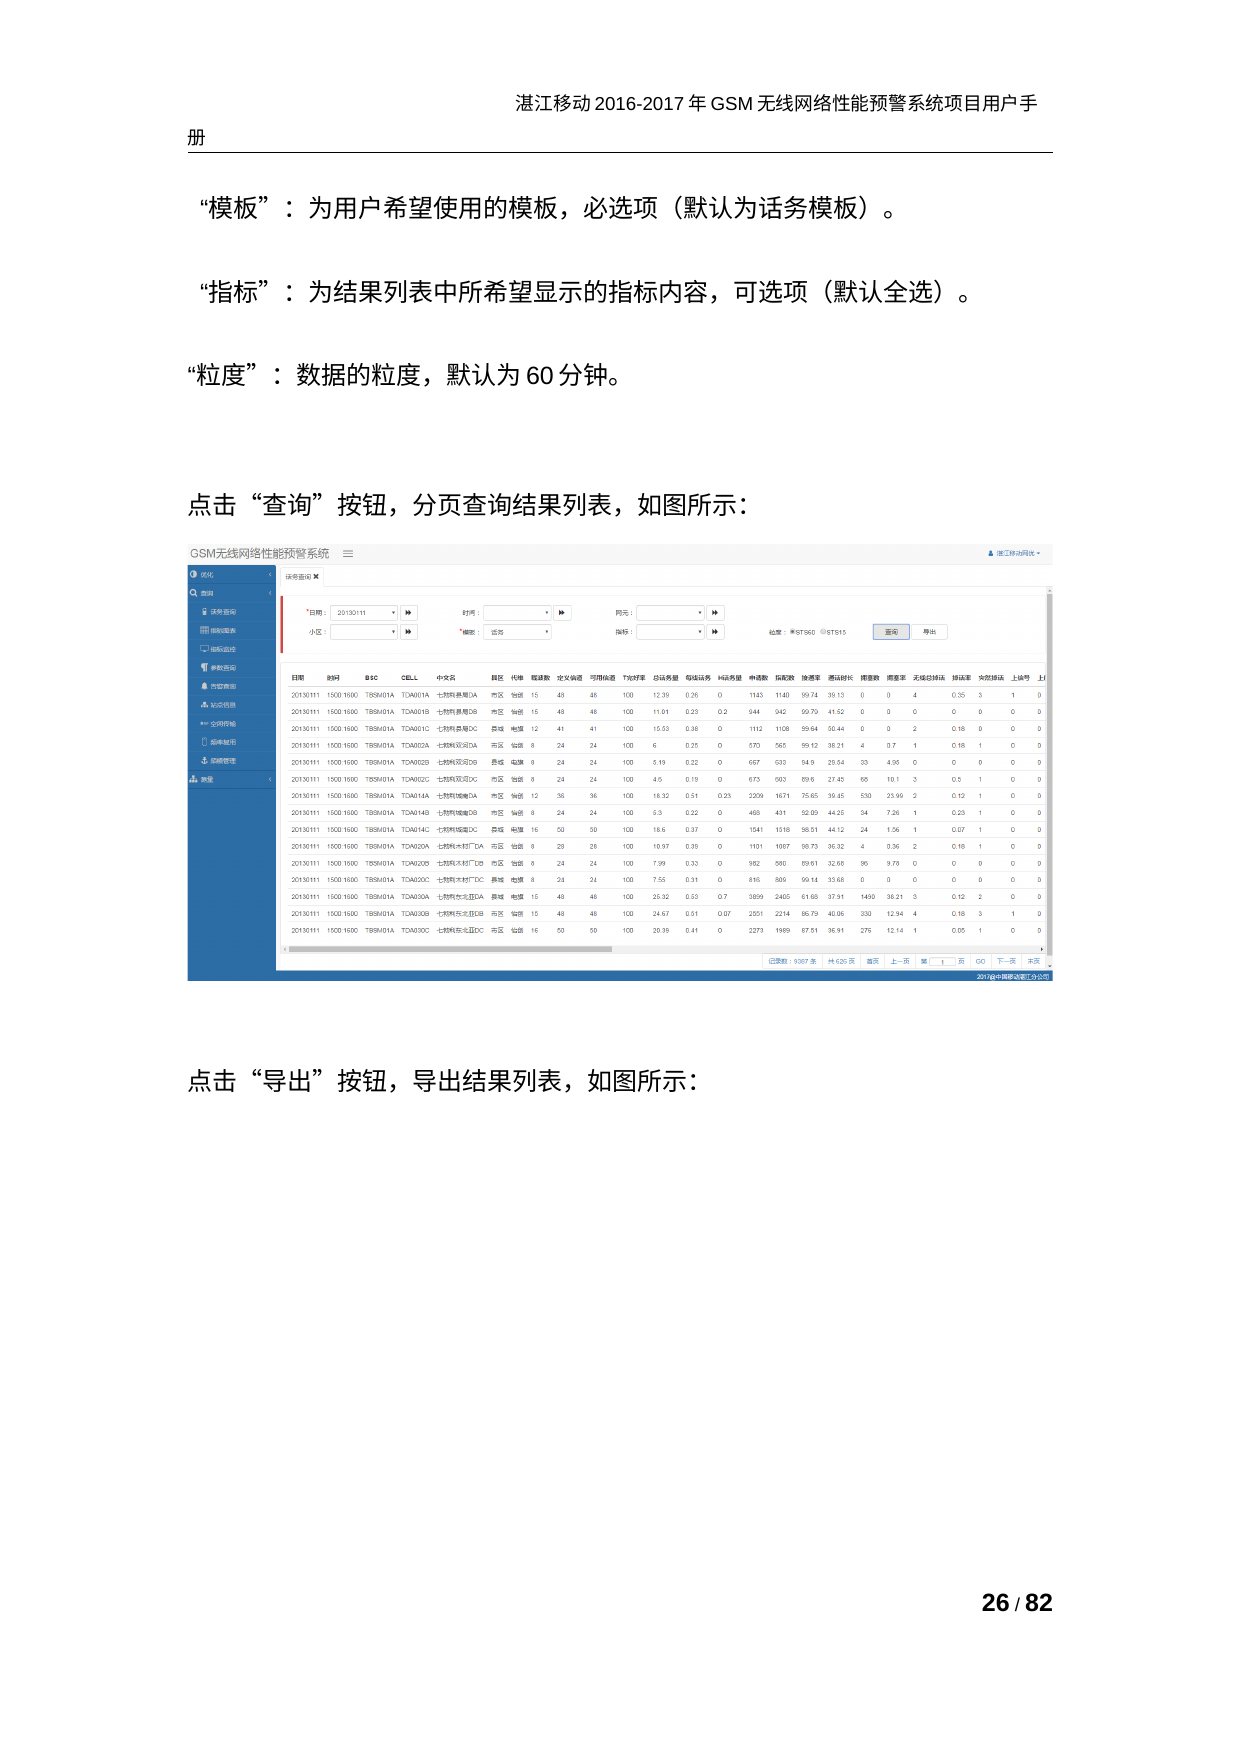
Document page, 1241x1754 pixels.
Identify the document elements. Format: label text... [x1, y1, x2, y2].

text “粒度”：数据的粒度，默认为60分钟。 [187, 341, 1053, 406]
text “模板”：为用户希望使用的模板，必选项（默认为话务模板）。 [187, 174, 1053, 239]
text 点击“导出”按钮，导出结果列表，如图所示： [187, 1047, 1053, 1112]
text “指标”：为结果列表中所希望显示的指标内容，可选项（默认全选）。 [187, 258, 1053, 323]
picture [187, 544, 1053, 981]
text 点击“查询”按钮，分页查询结果列表，如图所示： [187, 471, 1053, 536]
